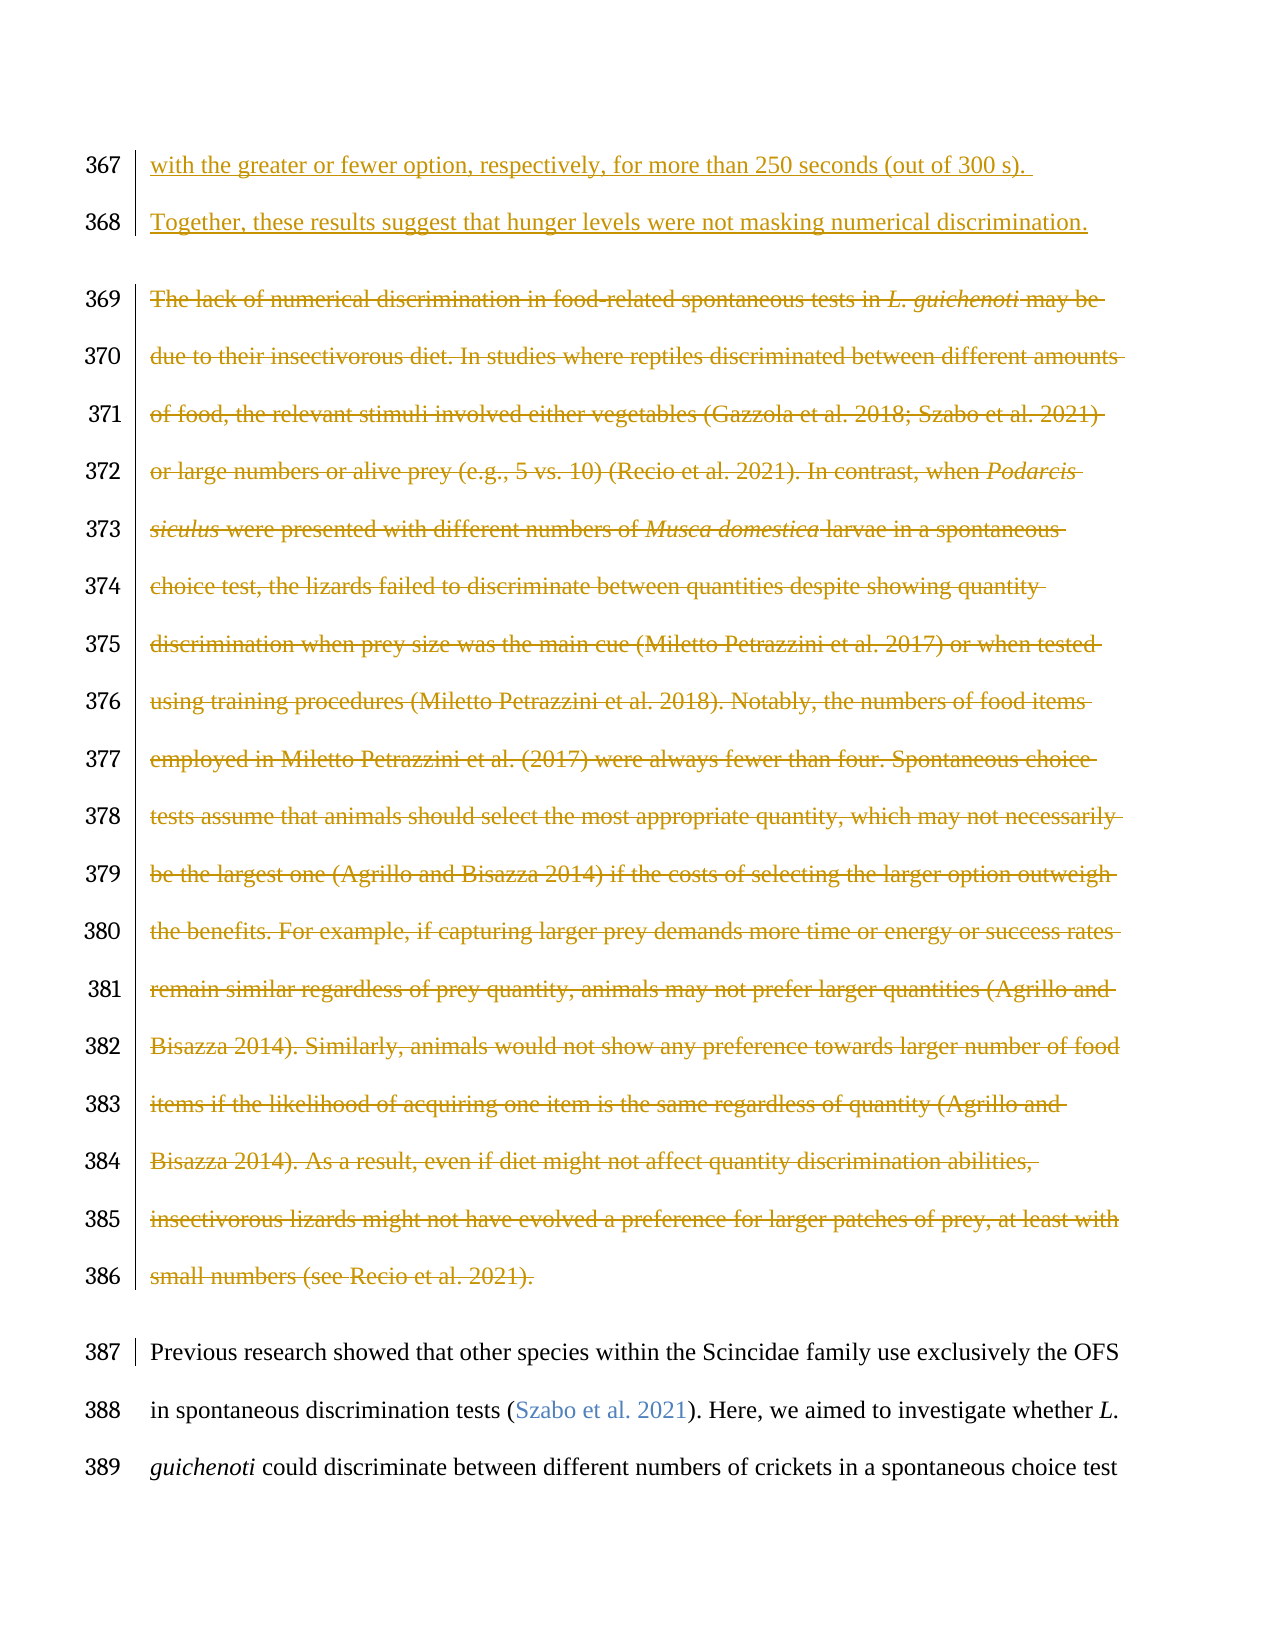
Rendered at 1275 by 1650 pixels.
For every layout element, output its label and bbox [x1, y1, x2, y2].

text [150, 1337, 1125, 1481]
